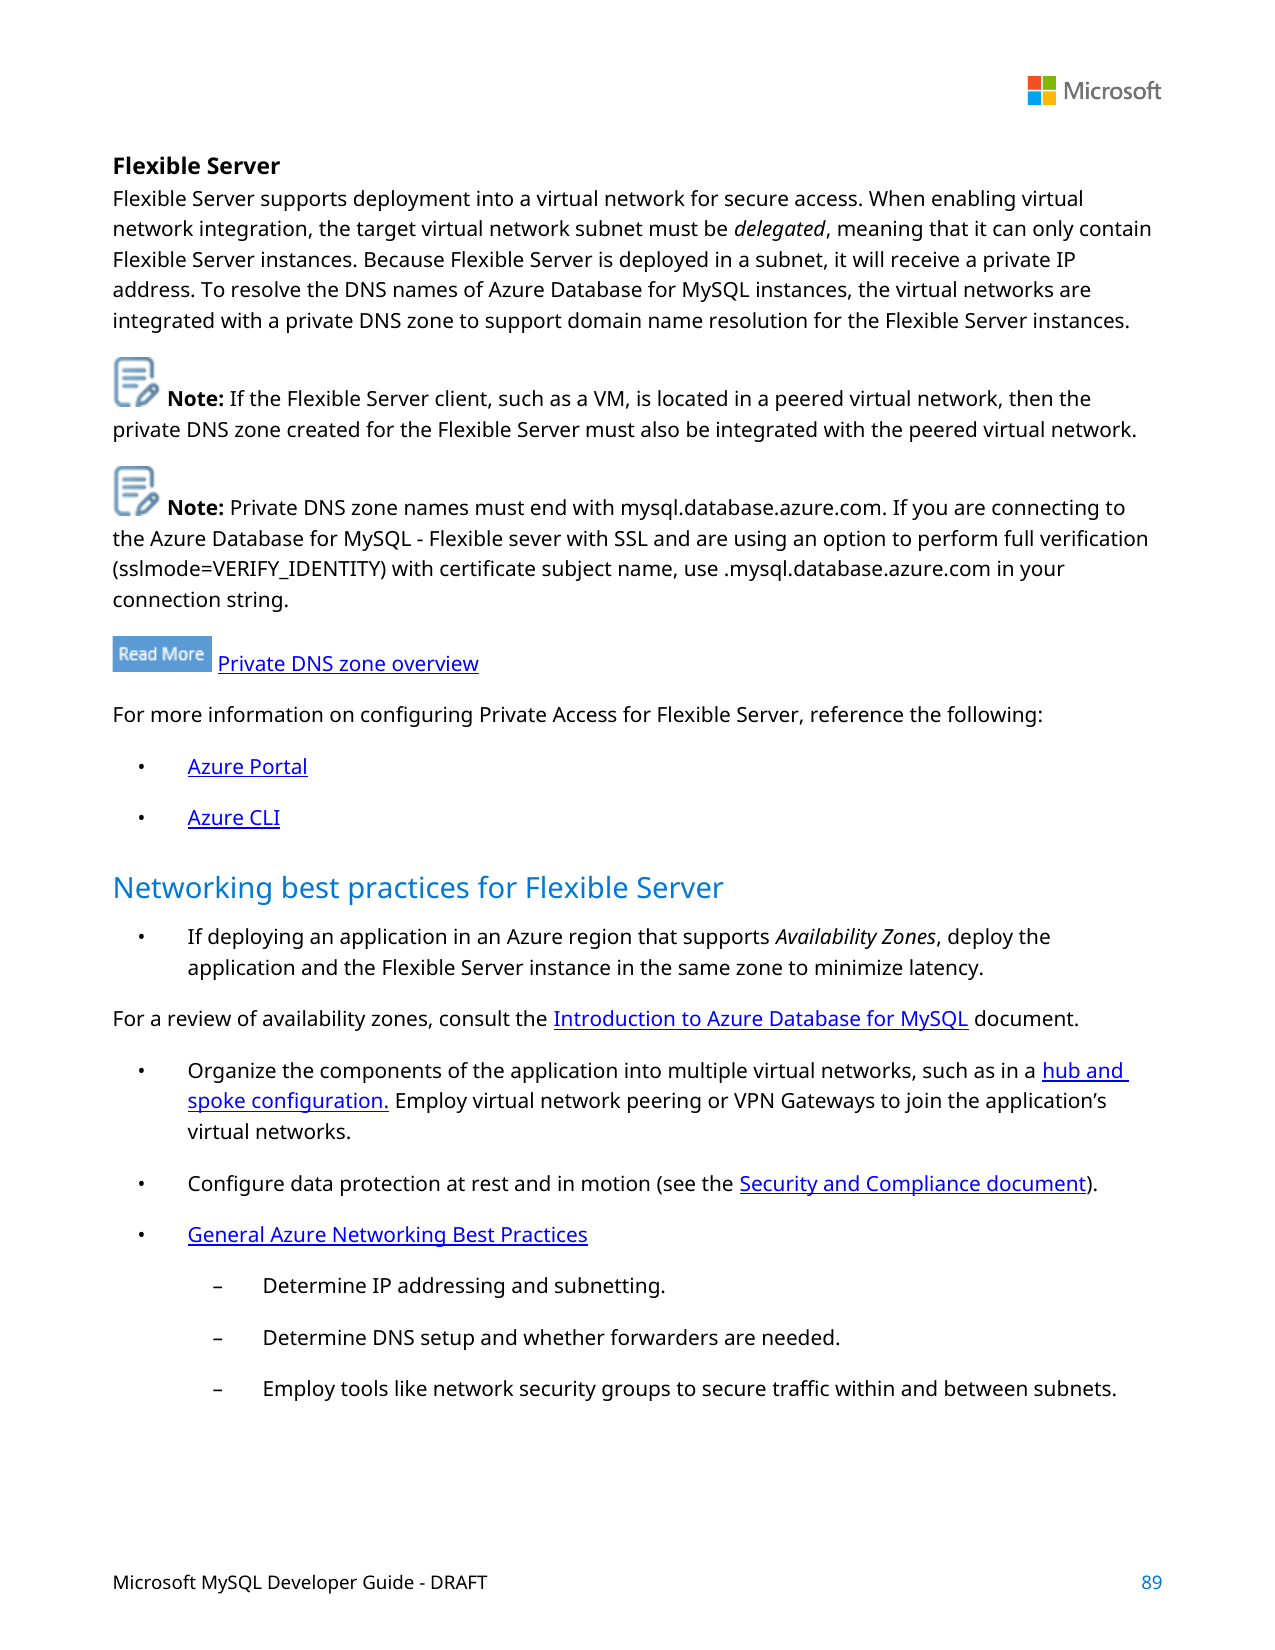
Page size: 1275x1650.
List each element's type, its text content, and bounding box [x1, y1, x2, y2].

text For a review of availability zones, consult the Introduction to Azure Database for MySQL document. [112, 1004, 1162, 1033]
subtitle Flexible Server [112, 150, 1162, 181]
picture [112, 466, 162, 516]
picture [1026, 75, 1163, 107]
list Determine DNS setup and whether forwarders are needed. [212, 1323, 1162, 1352]
list Azure Portal [137, 752, 1162, 780]
text Note: Private DNS zone names must end with mysql.database.azure.com. If you are connecting to the Azure Database for MySQL - Flexible sever with SSL and are using an option to perform full verification (sslmode=VERIFY_IDENTITY) with certificate subject name, use .mysql.database.azure.com in your connection string. [112, 466, 1162, 613]
list General Azure Networking Best Practices [137, 1220, 1162, 1249]
list If deploying an application in an Azure region that supports Availability Zones, deploy the application and the Flexible Server instance in the same zone to minimize latency. [137, 922, 1162, 982]
text Flexible Server supports deployment into a virtual network for secure access. When enabling virtual network integration, the target virtual network subnet must be delegated, meaning that it can only contain Flexible Server instances. Because Flexible Server is deployed in a subnet, it will receive a private IP address. To resolve the DNS names of Azure Database for MySQL instances, the virtual networks are integrated with a private DNS zone to support domain name resolution for the Flexible Server instances. [112, 184, 1162, 335]
picture [112, 636, 212, 672]
text For more information on configuring Private Access for Flexible Server, reference the following: [112, 700, 1162, 729]
list Configure data protection at rest and in motion (see the Security and Compliance document). [137, 1169, 1162, 1197]
list Azure CLI [137, 803, 1162, 832]
picture [112, 357, 162, 407]
text Private DNS zone overview [112, 636, 1162, 677]
list Organize the components of the application into multiple virtual networks, such as in a hub and spoke configuration. Employ virtual network peering or VPN Gateways to join the application’s virtual networks. [137, 1056, 1162, 1146]
list Determine IP addressing and subnetting. [212, 1272, 1162, 1300]
list Employ tools like network security groups to secure traffic within and between subnets. [212, 1374, 1162, 1403]
text Note: If the Flexible Server client, such as a VM, is located in a peered virtual network, then the private DNS zone created for the Flexible Server must also be integrated with the peered virtual network. [112, 358, 1162, 443]
subtitle Networking best practices for Flexible Server [112, 867, 1162, 907]
